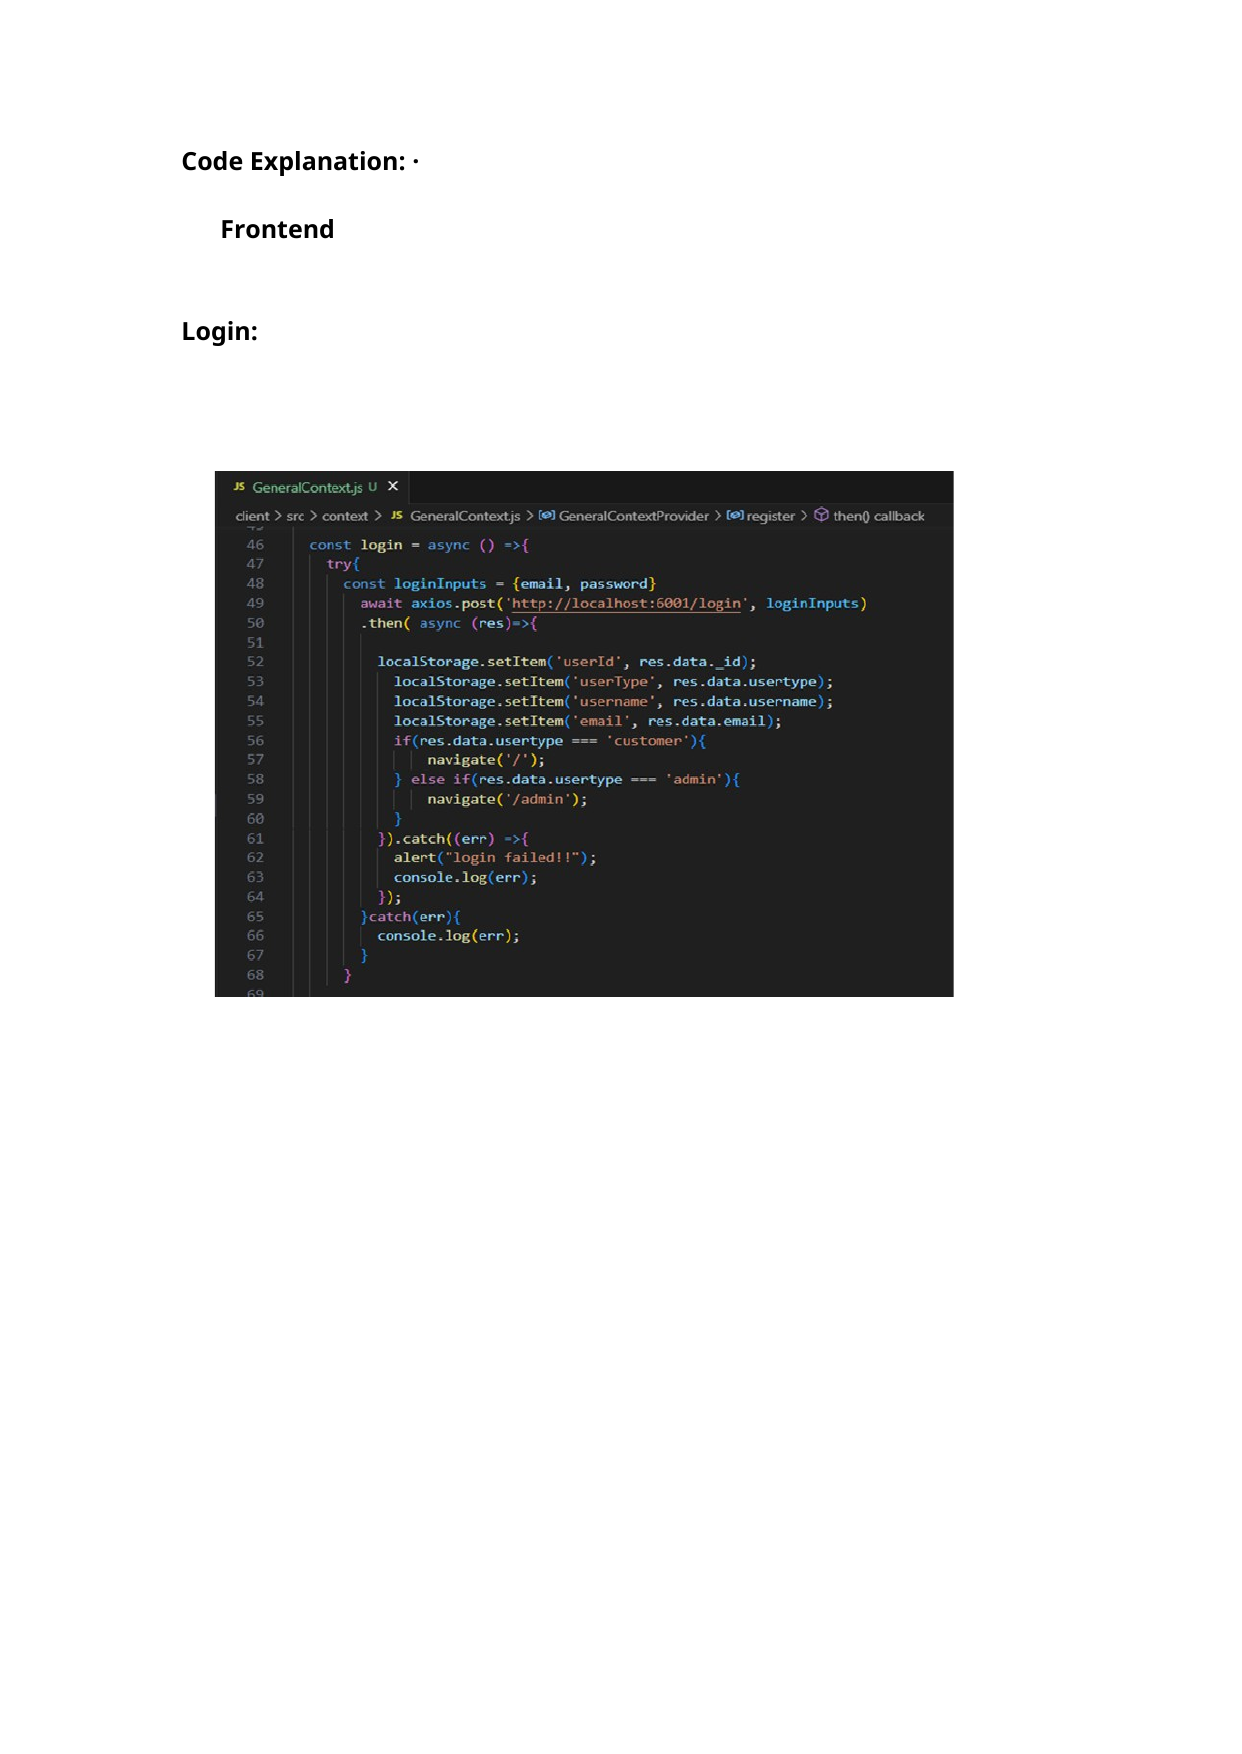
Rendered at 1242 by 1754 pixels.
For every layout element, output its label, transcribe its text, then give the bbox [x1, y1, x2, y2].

list Code Explanation: · [181, 144, 1227, 178]
list Frontend [181, 212, 1227, 246]
picture [214, 471, 954, 997]
list Login: [181, 314, 1227, 348]
